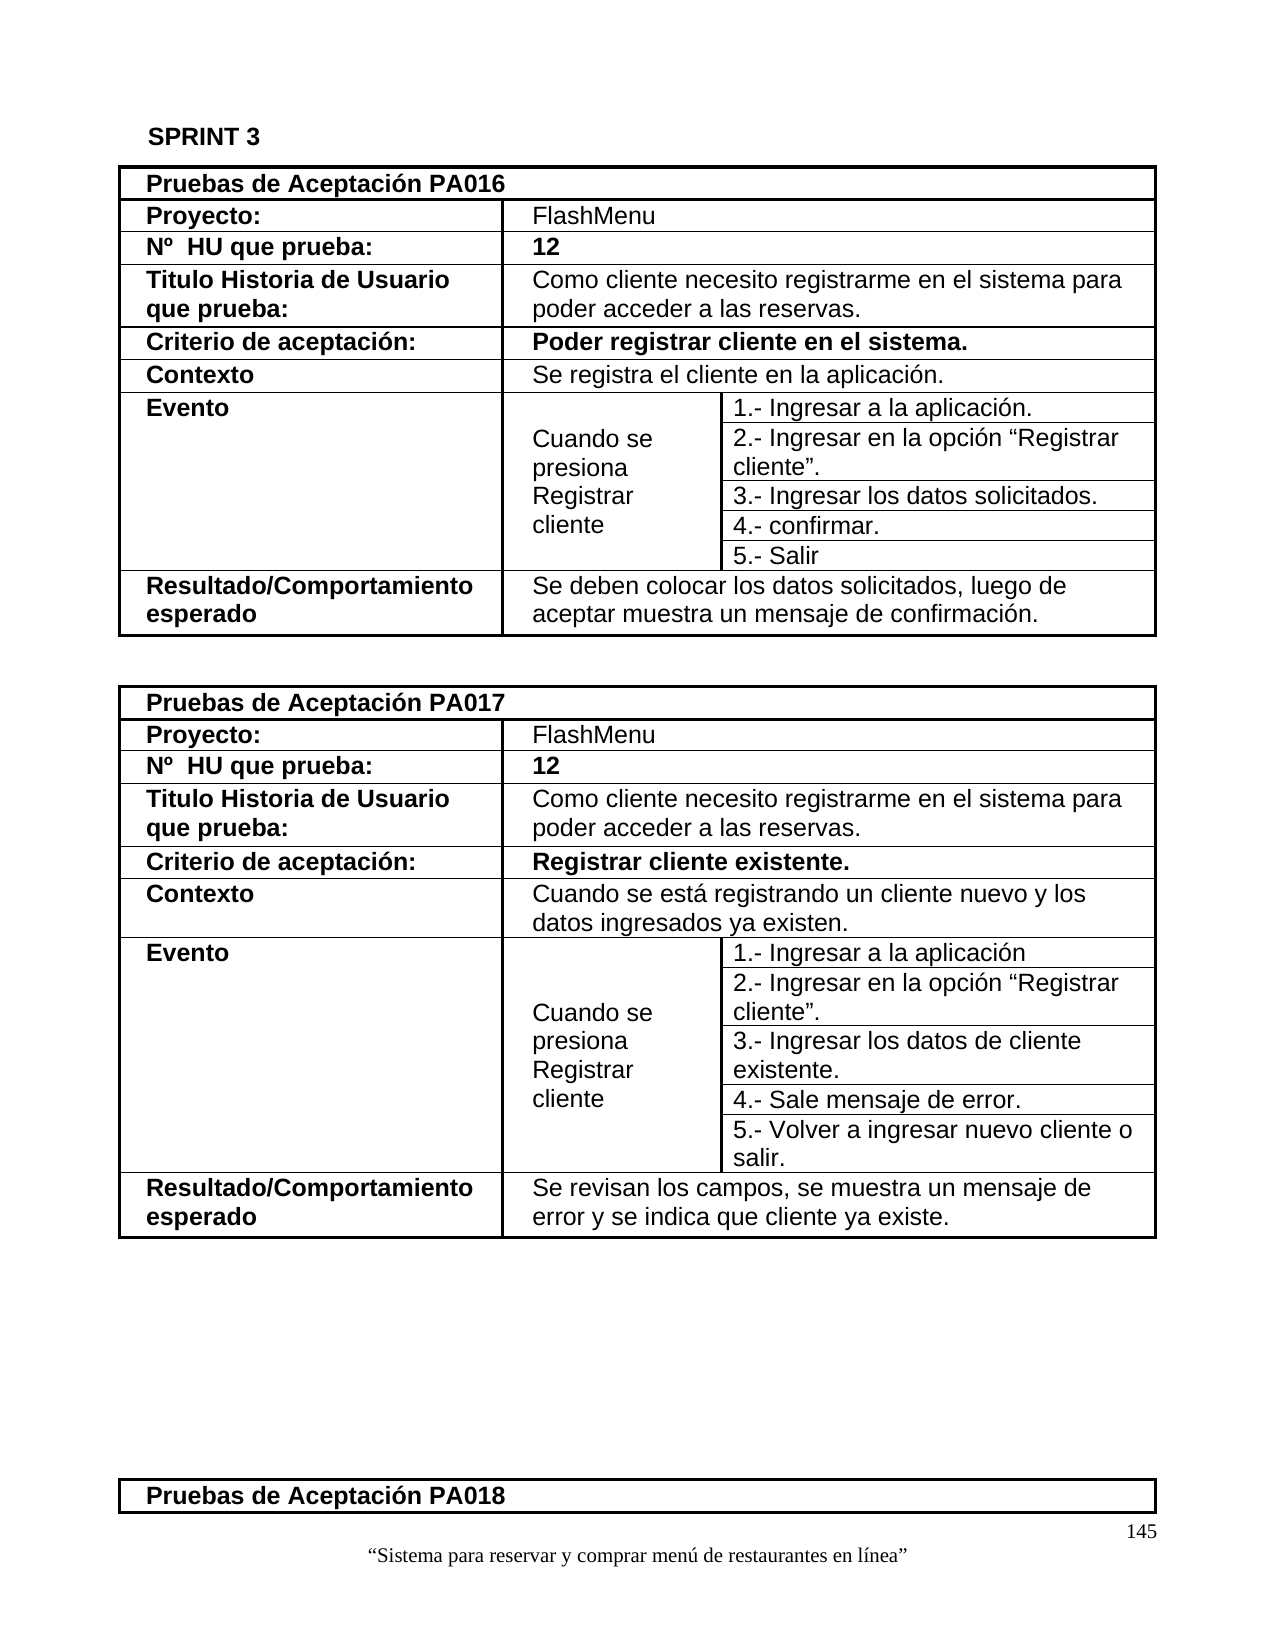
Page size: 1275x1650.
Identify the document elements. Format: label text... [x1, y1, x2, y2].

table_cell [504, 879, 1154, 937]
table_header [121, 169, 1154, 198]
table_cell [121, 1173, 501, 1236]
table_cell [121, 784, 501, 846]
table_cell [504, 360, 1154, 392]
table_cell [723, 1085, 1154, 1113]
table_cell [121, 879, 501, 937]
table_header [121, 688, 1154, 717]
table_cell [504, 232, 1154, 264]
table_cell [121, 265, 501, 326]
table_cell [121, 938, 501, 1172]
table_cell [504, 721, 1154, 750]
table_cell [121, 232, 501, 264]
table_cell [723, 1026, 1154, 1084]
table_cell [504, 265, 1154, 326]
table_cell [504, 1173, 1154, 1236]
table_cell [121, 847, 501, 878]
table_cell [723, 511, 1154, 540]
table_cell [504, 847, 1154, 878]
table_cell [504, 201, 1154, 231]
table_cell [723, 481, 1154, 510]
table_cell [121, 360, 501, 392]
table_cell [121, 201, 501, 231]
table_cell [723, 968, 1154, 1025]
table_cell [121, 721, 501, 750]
subtitle SPRINT 3 [148, 122, 1157, 151]
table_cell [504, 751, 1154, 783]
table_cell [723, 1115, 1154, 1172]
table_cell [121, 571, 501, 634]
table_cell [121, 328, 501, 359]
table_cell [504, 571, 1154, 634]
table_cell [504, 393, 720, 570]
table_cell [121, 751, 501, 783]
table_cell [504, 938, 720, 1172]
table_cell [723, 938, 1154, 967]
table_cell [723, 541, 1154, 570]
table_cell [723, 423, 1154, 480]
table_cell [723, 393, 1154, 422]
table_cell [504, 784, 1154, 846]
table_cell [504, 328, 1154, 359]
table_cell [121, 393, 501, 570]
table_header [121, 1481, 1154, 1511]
